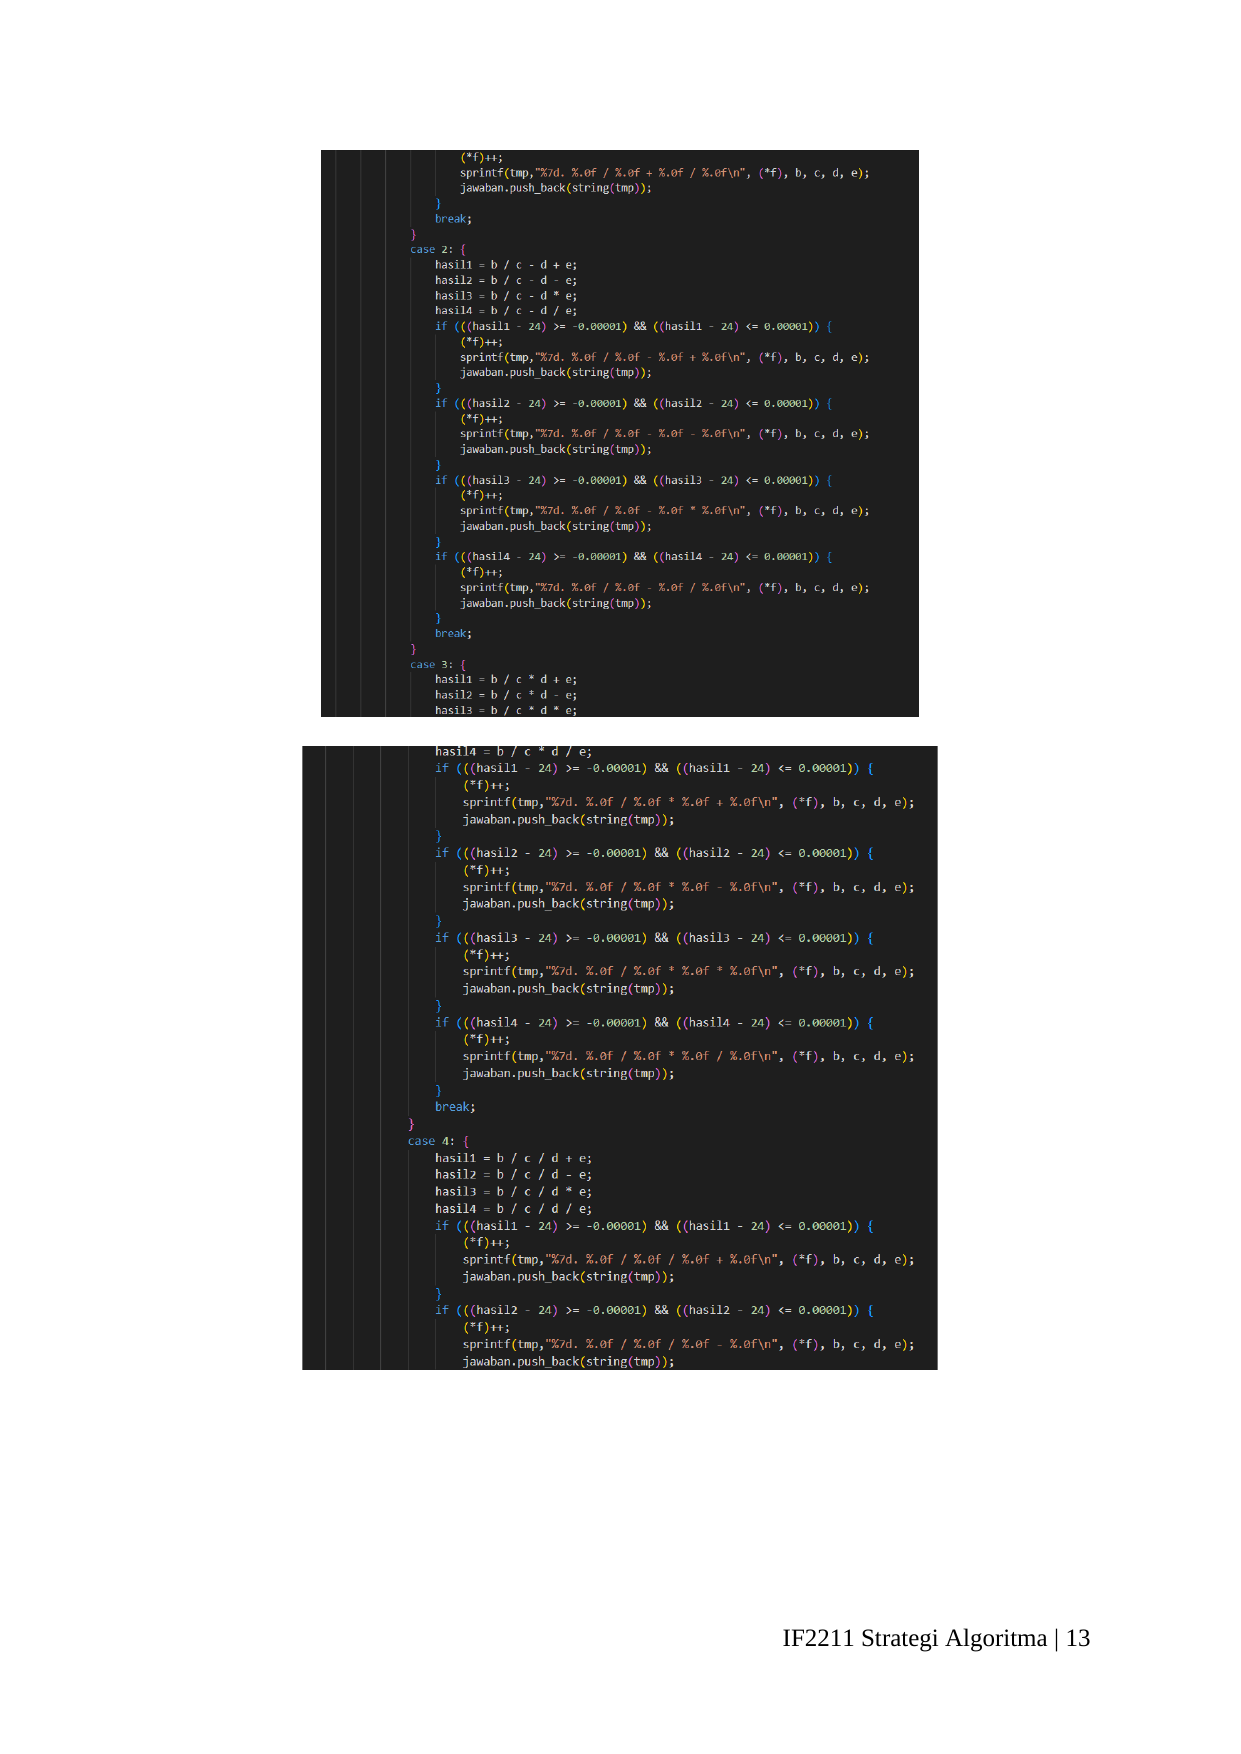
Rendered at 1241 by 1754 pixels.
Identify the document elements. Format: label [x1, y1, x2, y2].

picture [321, 150, 919, 717]
picture [302, 746, 938, 1370]
